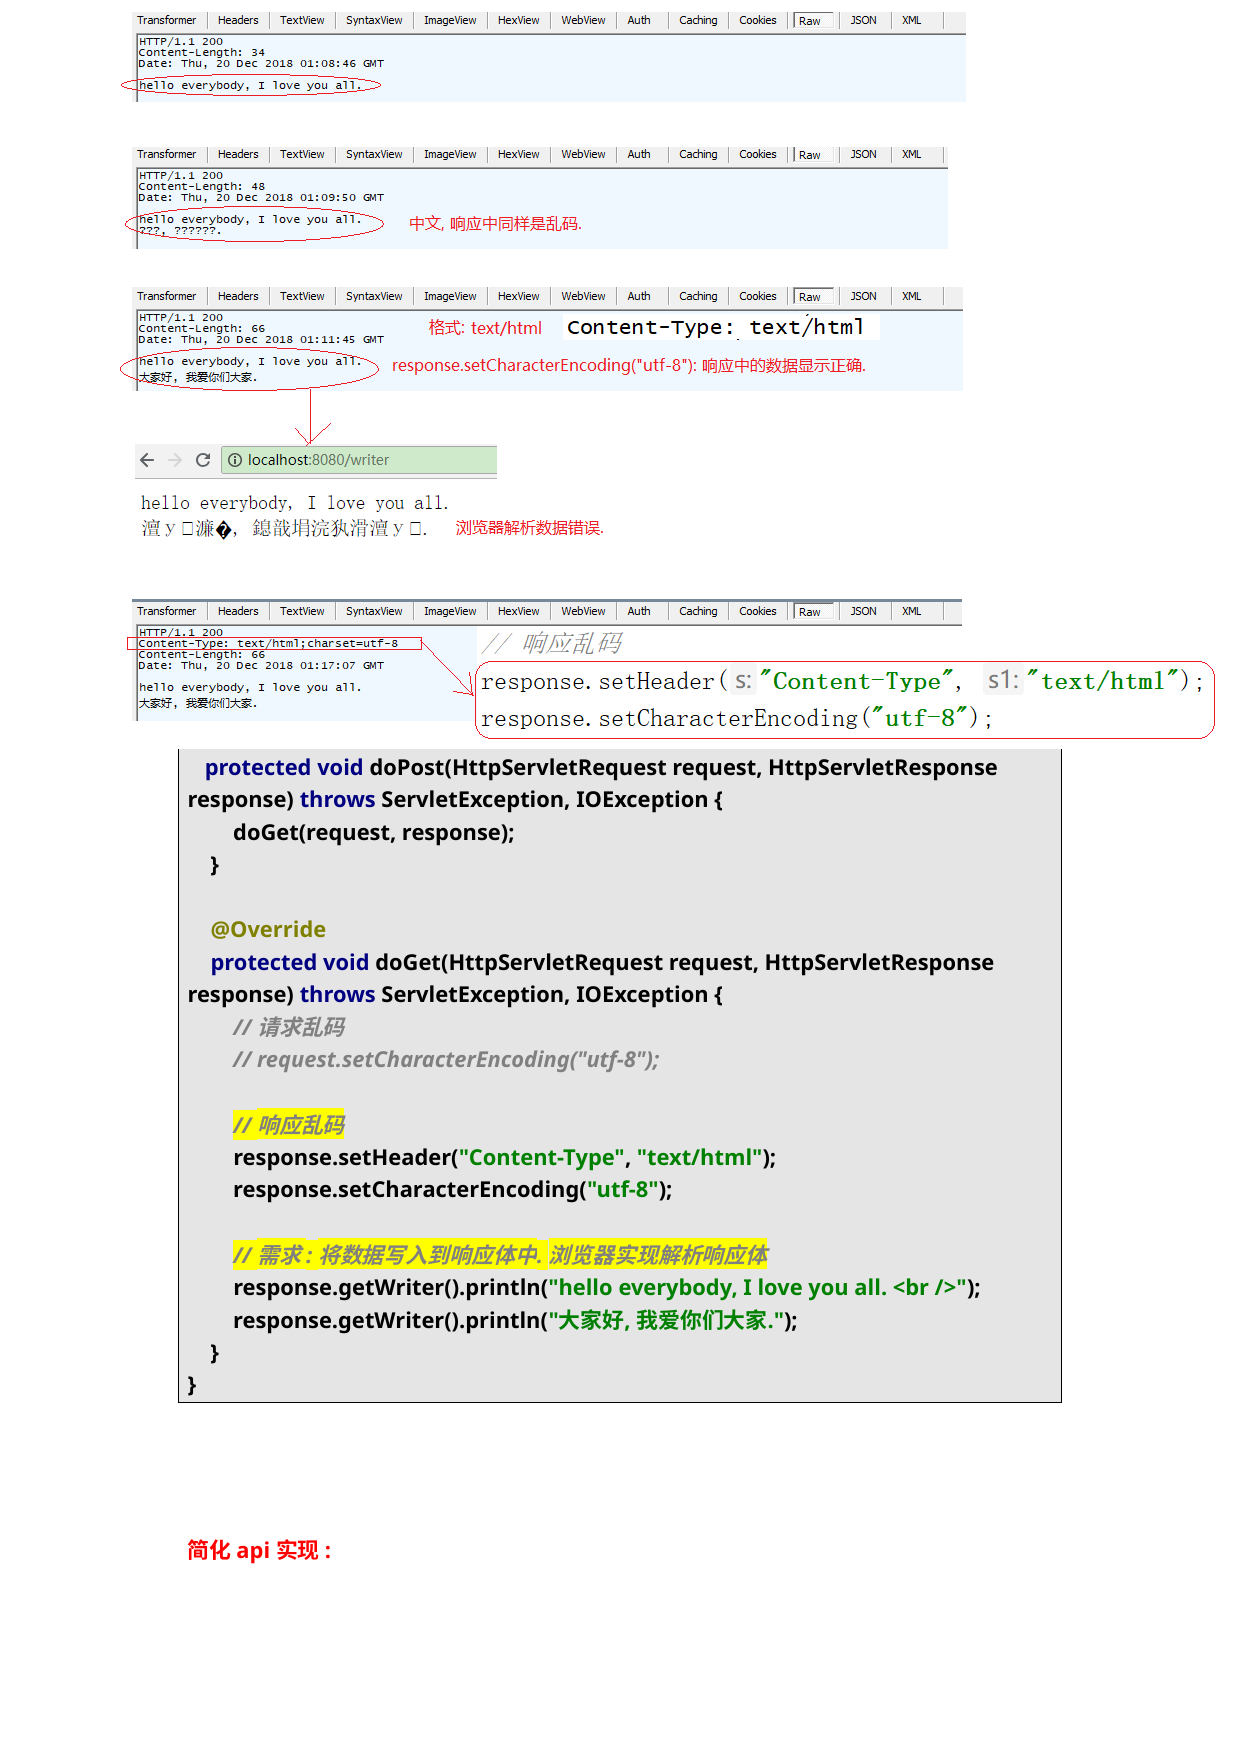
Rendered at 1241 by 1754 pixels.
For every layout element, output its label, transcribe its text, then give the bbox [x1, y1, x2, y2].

text @WebServlet("/writer") public class WriterServlet extends HttpServlet { @Override protected void doPost(HttpServletRequest request, HttpServletResponse response) throws ServletException, IOException { doGet(request, response); } @Override protected void doGet(HttpServletRequest request, HttpServletResponse response) throws ServletException, IOException { // 请求乱码 // request.setCharacterEncoding("utf-8"); // 响应乱码 response.setHeader("Content-Type", "text/html"); response.setCharacterEncoding("utf-8"); // 需求 : 将数据写入到响应体中. 浏览器实现解析响应体 response.getWriter().println("hello everybody, I love you all. <br />"); response.getWriter().println("大家好, 我爱你们大家."); } } [179, 749, 1061, 1402]
picture [113, 0, 1241, 749]
text 简化 api 实现 : [187, 1533, 1053, 1566]
